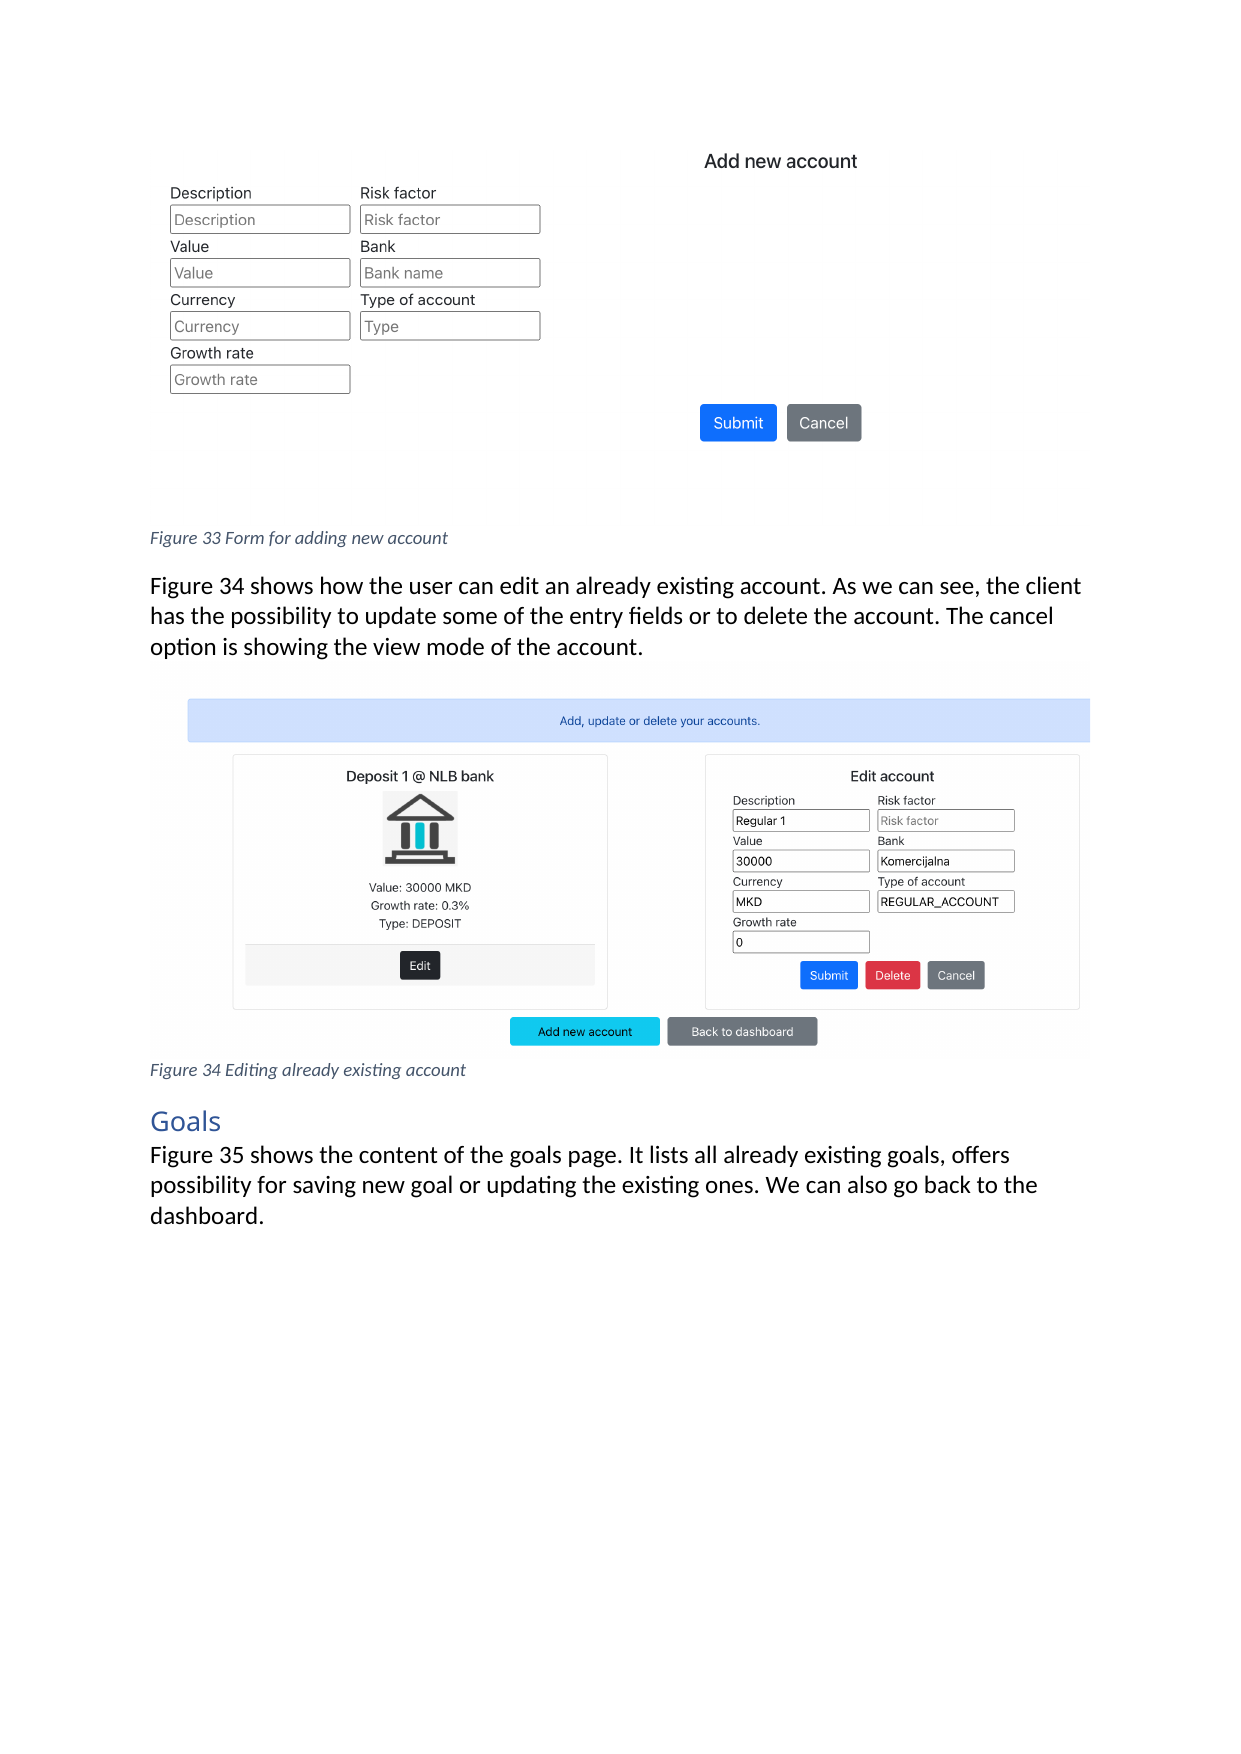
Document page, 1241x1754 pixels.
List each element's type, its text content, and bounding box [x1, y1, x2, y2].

subtitle Goals [150, 1102, 1090, 1139]
picture [150, 661, 1091, 1059]
text Figure 34 shows how the user can edit an already existing account. As we can see, the client has the possibility to update some of the entry fields or to delete the account. The cancel option is showing the view mode of the account. [150, 570, 1090, 661]
text Figure 33 Form for adding new account [150, 526, 1090, 549]
text Figure 34 Editing already existing account [150, 1059, 1090, 1081]
picture [150, 150, 1091, 526]
text Figure 35 shows the content of the goals page. It lists all already existing goals, offers possibility for saving new goal or updating the existing ones. We can also go back to the dashboard. [150, 1139, 1090, 1231]
